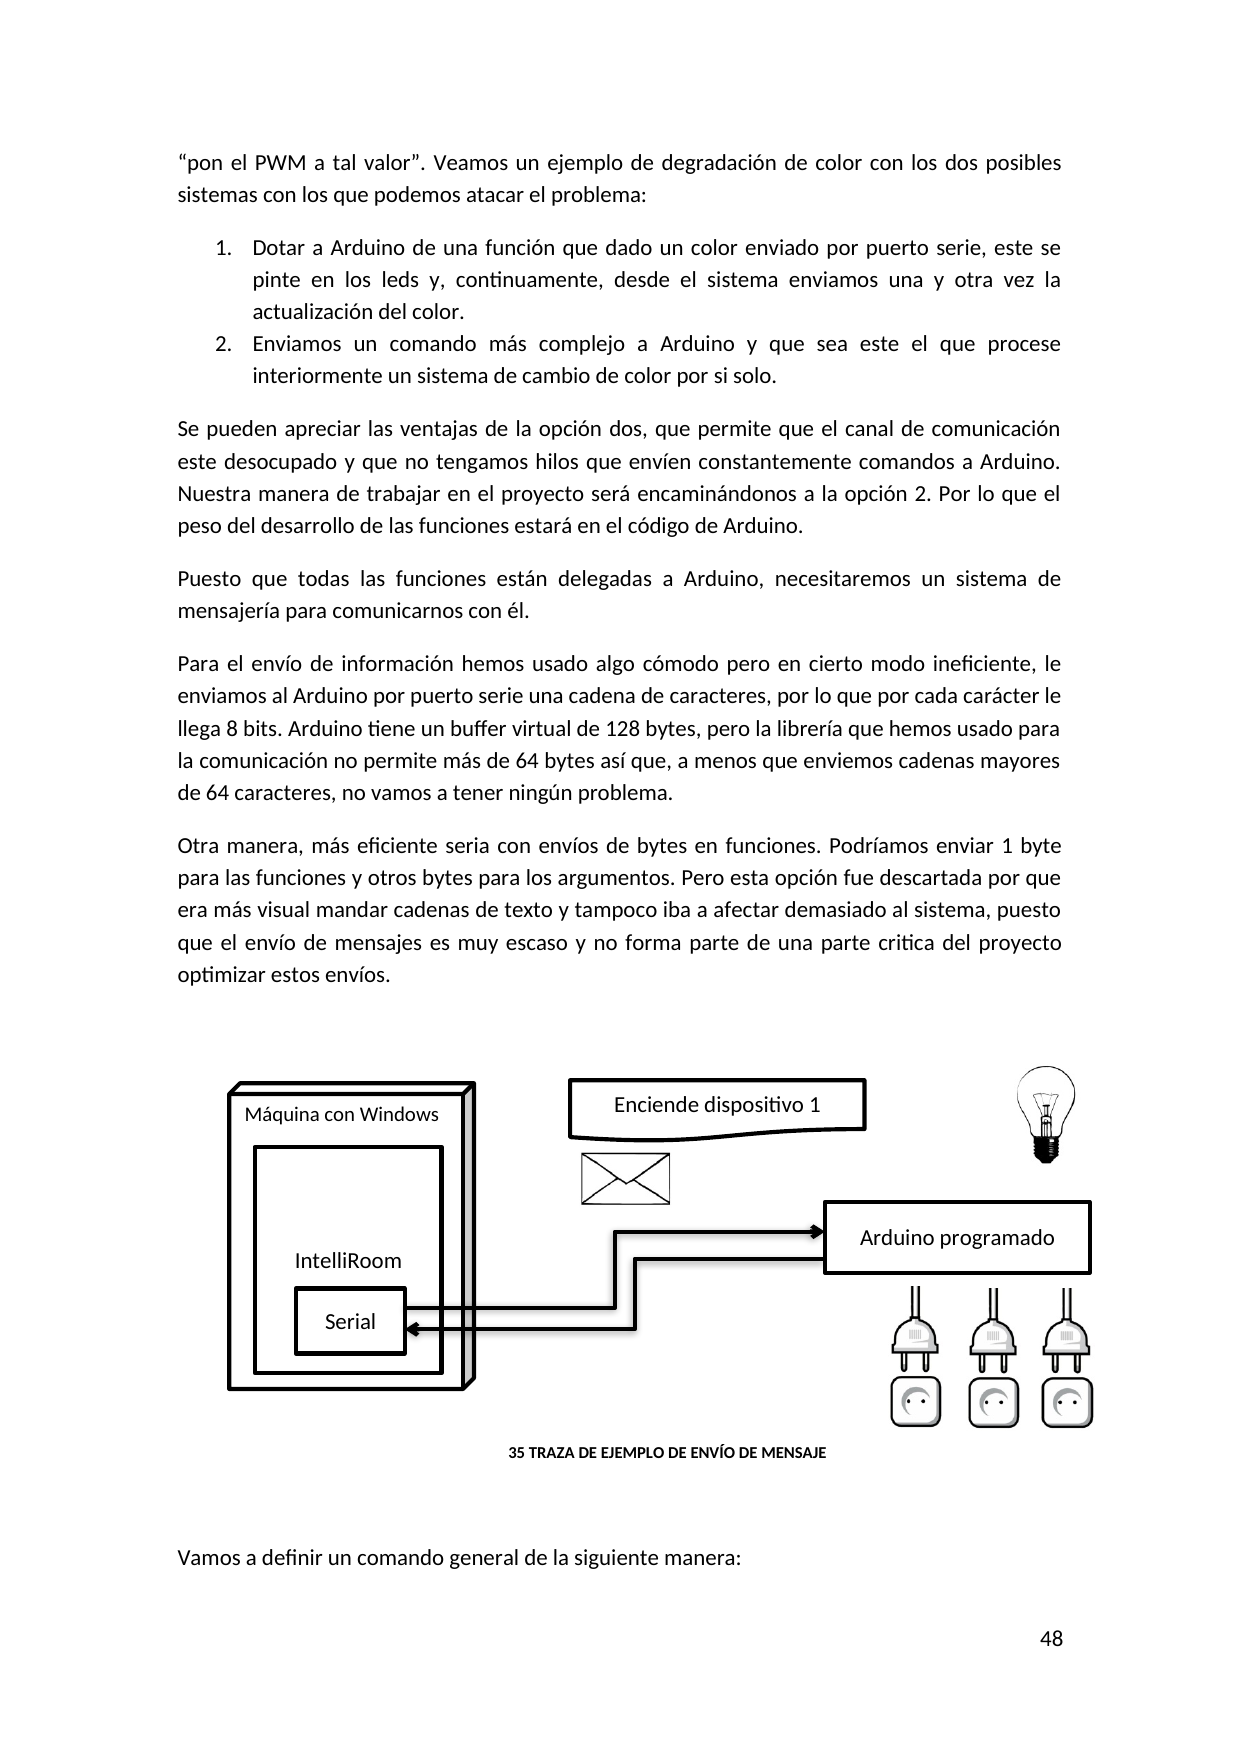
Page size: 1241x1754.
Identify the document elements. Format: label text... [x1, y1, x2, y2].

list Dotar a Arduino de una función que dado un color enviado por puerto serie, este se pinte en los leds y, continuamente, desde el sistema enviamos una y otra vez la actualización del color. [215, 233, 1063, 325]
text Se pueden apreciar las ventajas de la opción dos, que permite que el canal de comunicación este desocupado y que no tengamos hilos que envíen constantemente comandos a Arduino. Nuestra manera de trabajar en el proyecto será encaminándonos a la opción 2. Por lo que el peso del desarrollo de las funciones estará en el código de Arduino. [177, 414, 1063, 539]
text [177, 148, 1063, 208]
text Puesto que todas las funciones están delegadas a Arduino, necesitaremos un sistema de mensajería para comunicarnos con él. [177, 564, 1063, 624]
picture [877, 1286, 954, 1432]
text Otra manera, más eficiente seria con envíos de bytes en funciones. Podríamos enviar 1 byte para las funciones y otros bytes para los argumentos. Pero esta opción fue descartada por que era más visual mandar cadenas de texto y tampoco iba a afectar demasiado al sistema, puesto que el envío de mensajes es muy escaso y no forma parte de una parte critica del proyecto optimizar estos envíos. [177, 831, 1063, 988]
picture [955, 1288, 1106, 1433]
picture [573, 1141, 678, 1216]
text Para el envío de información hemos usado algo cómodo pero en cierto modo ineficiente, le enviamos al Arduino por puerto serie una cadena de caracteres, por lo que por cada carácter le llega 8 bits. Arduino tiene un buffer virtual de 128 bytes, pero la librería que hemos usado para la comunicación no permite más de 64 bytes así que, a menos que enviemos cadenas mayores de 64 caracteres, no vamos a tener ningún problema. [177, 649, 1063, 806]
text Vamos a definir un comando general de la siguiente manera: [177, 1543, 1063, 1571]
list Enviamos un comando más complejo a Arduino y que sea este el que procese interiormente un sistema de cambio de color por si solo. [215, 329, 1063, 389]
picture [997, 1040, 1099, 1181]
